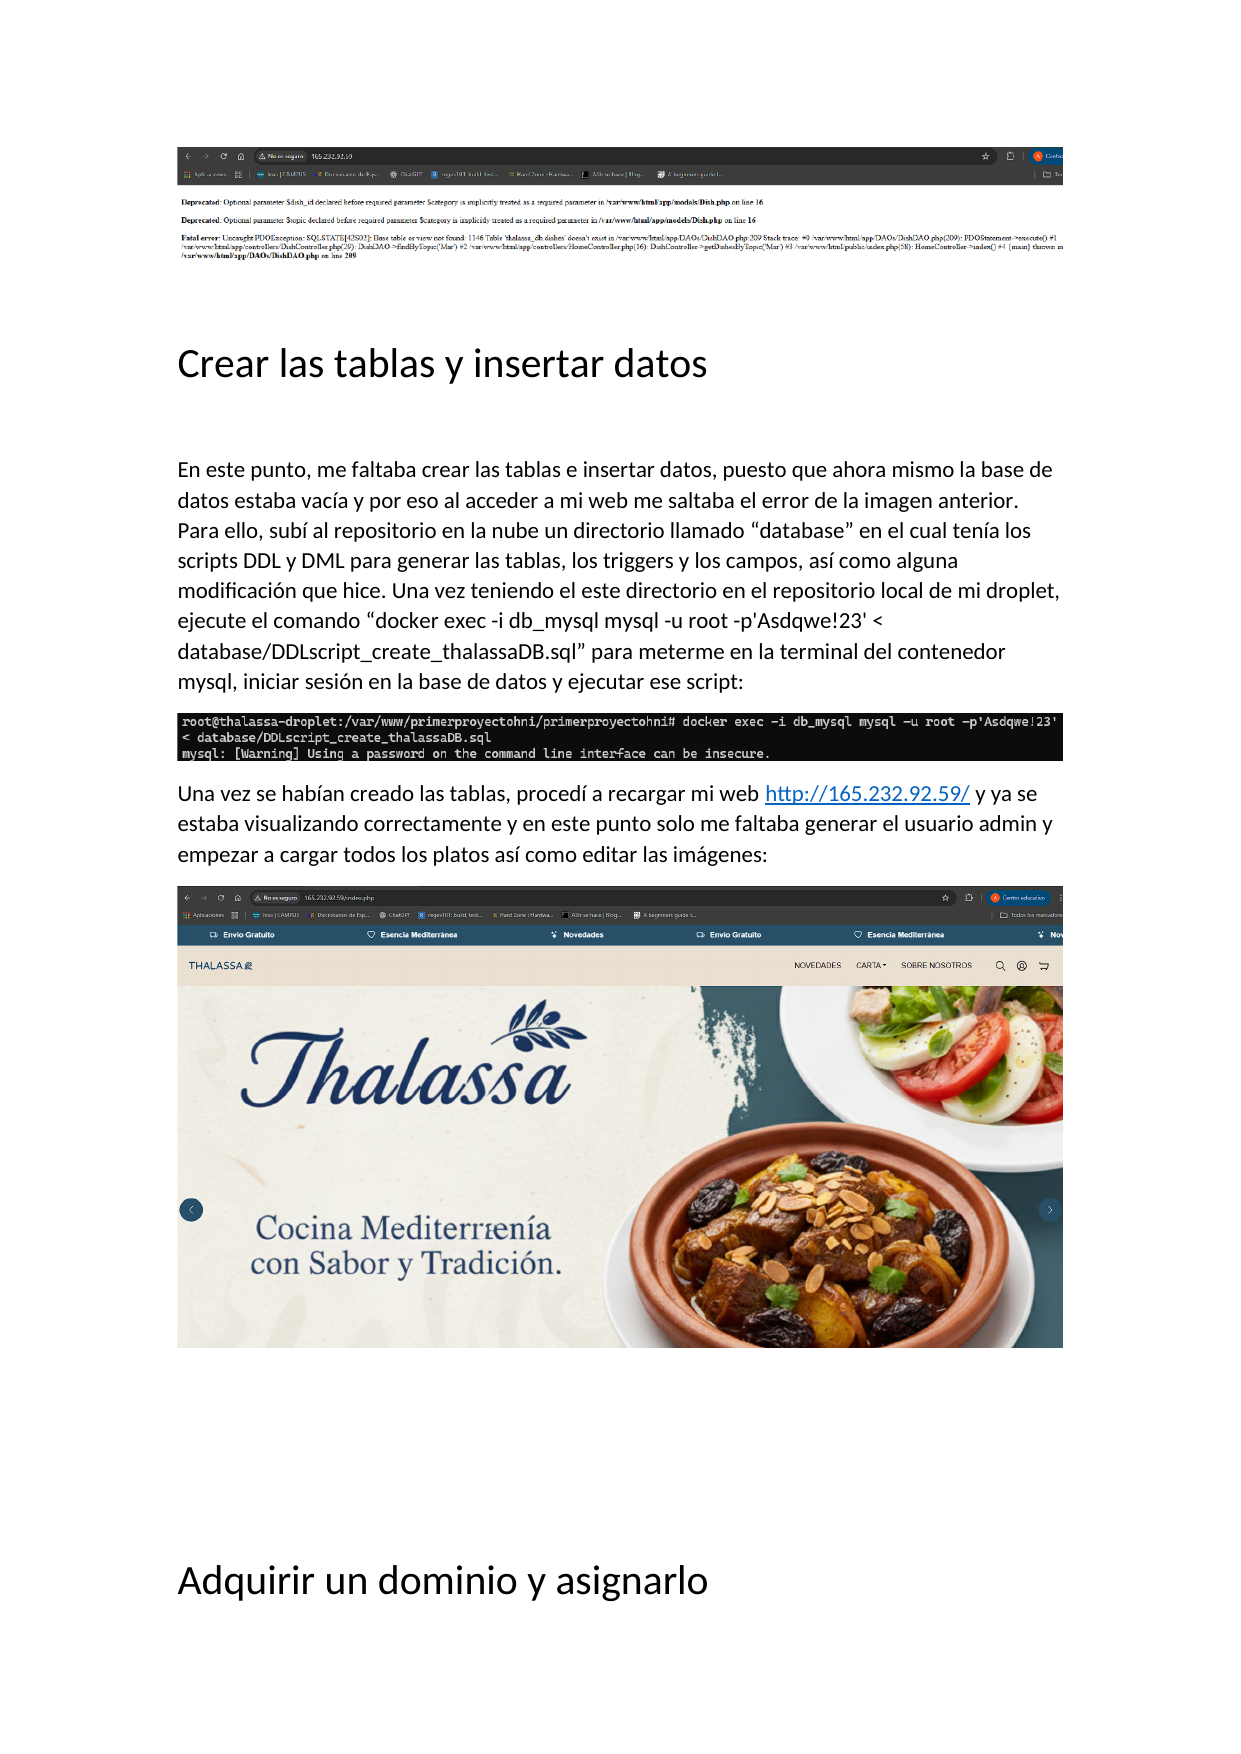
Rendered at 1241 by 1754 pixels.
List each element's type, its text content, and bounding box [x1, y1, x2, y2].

picture [177, 147, 1063, 272]
text Adquirir un dominio y asignarlo [177, 1554, 1063, 1605]
text Crear las tablas y insertar datos [177, 337, 1063, 388]
text En este punto, me faltaba crear las tablas e insertar datos, puesto que ahora mismo la base de datos estaba vacía y por eso al acceder a mi web me saltaba el error de la imagen anterior. Para ello, subí al repositorio en la nube un directorio llamado “database” en el cual tenía los scripts DDL y DML para generar las tablas, los triggers y los campos, así como alguna modificación que hice. Una vez teniendo el este directorio en el repositorio local de mi droplet, ejecute el comando “docker exec -i db_mysql mysql -u root -p'Asdqwe!23' < database/DDLscript_create_thalassaDB.sql” para meterme en la terminal del contenedor mysql, iniciar sesión en la base de datos y ejecutar ese script: [177, 456, 1063, 695]
picture [177, 886, 1063, 1348]
picture [177, 713, 1063, 761]
text Una vez se habían creado las tablas, procedí a recargar mi web http://165.232.92.59/ y ya se estaba visualizando correctamente y en este punto solo me faltaba generar el usuario admin y empezar a cargar todos los platos así como editar las imágenes: [177, 779, 1063, 868]
